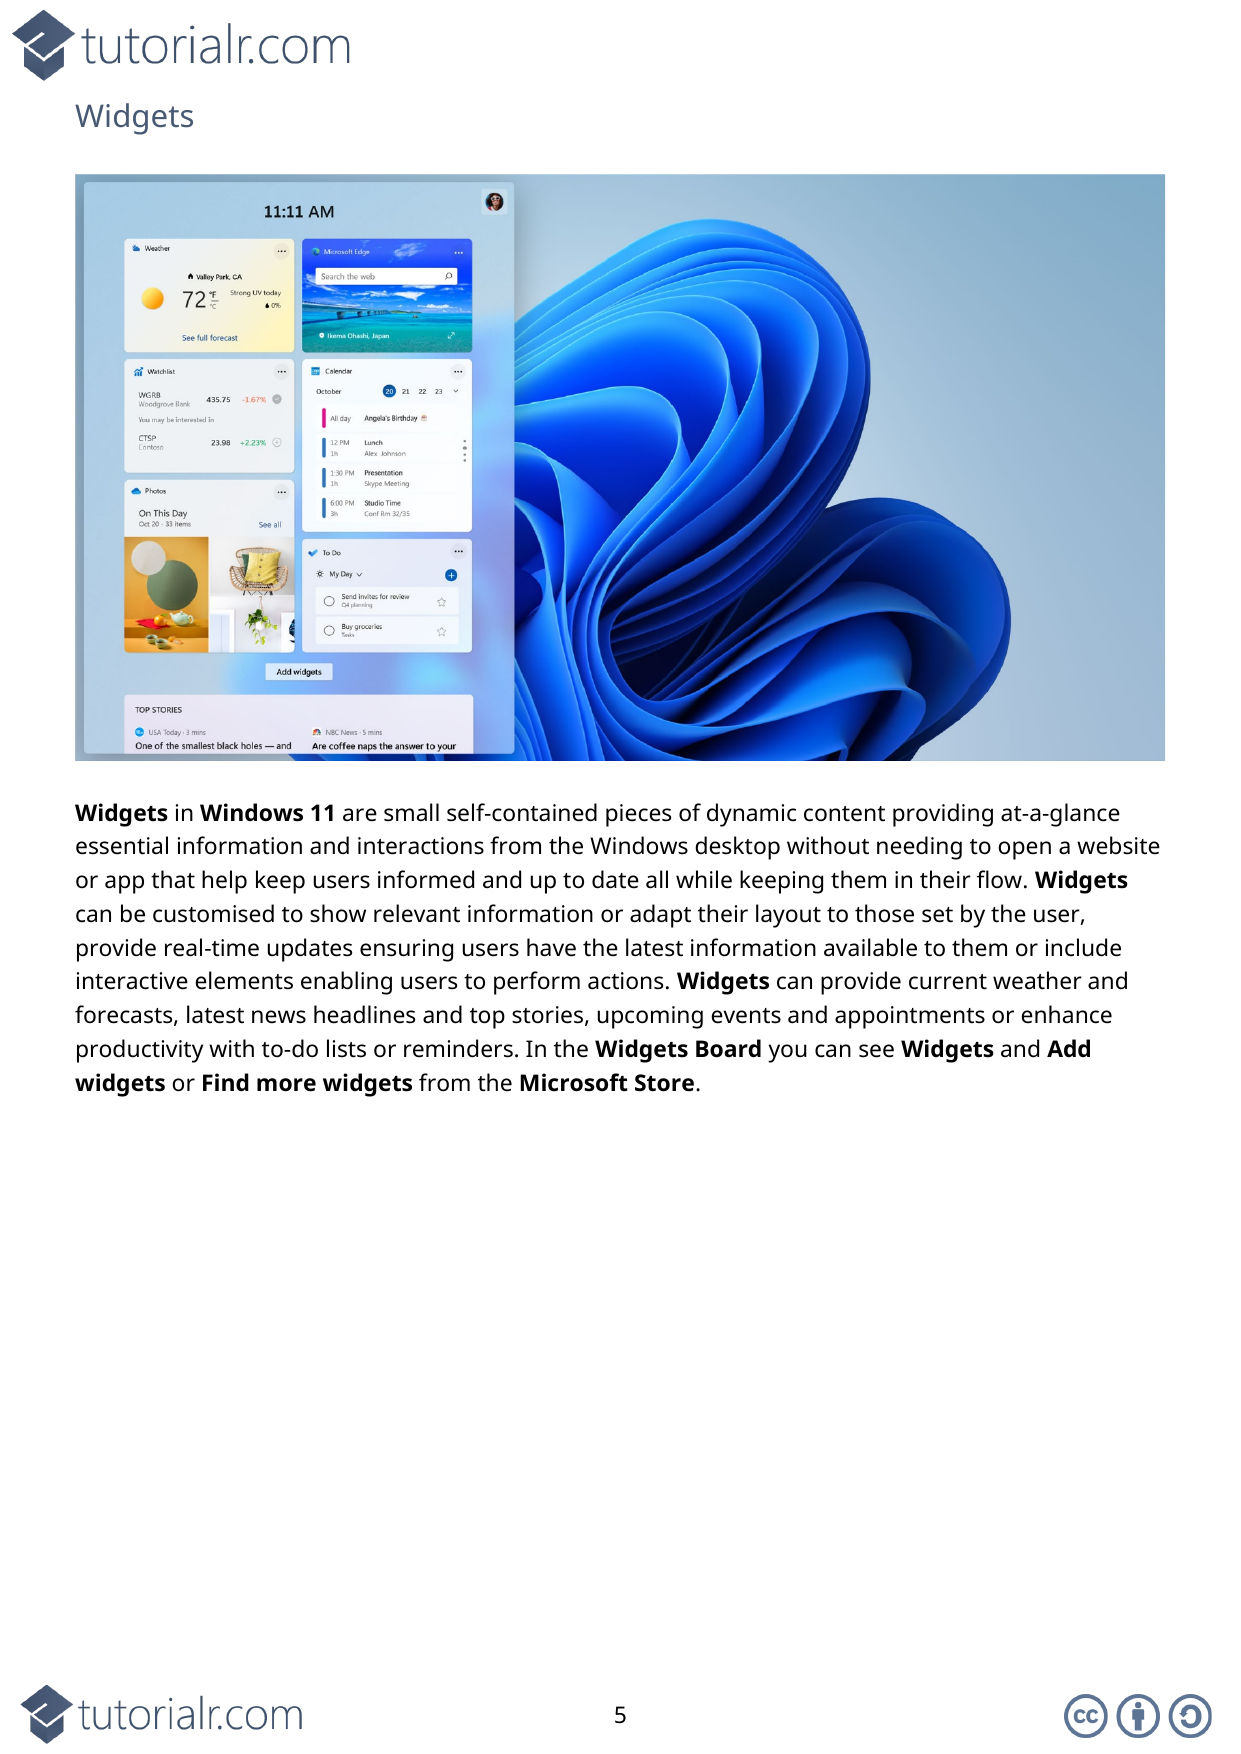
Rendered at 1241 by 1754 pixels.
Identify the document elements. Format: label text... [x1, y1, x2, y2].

text Widgets in Windows 11 are small self-contained pieces of dynamic content providing at-a-glance essential information and interactions from the Windows desktop without needing to open a website or app that help keep users informed and up to date all while keeping them in their flow. Widgets can be customised to show relevant information or adapt their layout to those set by the user, provide real-time updates ensuring users have the latest information available to them or include interactive elements enabling users to perform actions. Widgets can provide current weather and forecasts, latest news headlines and top stories, upcoming events and appointments or enhance productivity with to-do lists or reminders. In the Widgets Board you can see Widgets and Add widgets or Find more widgets from the Microsoft Store. [75, 796, 1165, 1098]
picture [1064, 1694, 1212, 1738]
picture [8, 9, 363, 81]
picture [17, 1685, 313, 1744]
picture [75, 174, 1166, 761]
subtitle Widgets [75, 94, 1165, 137]
